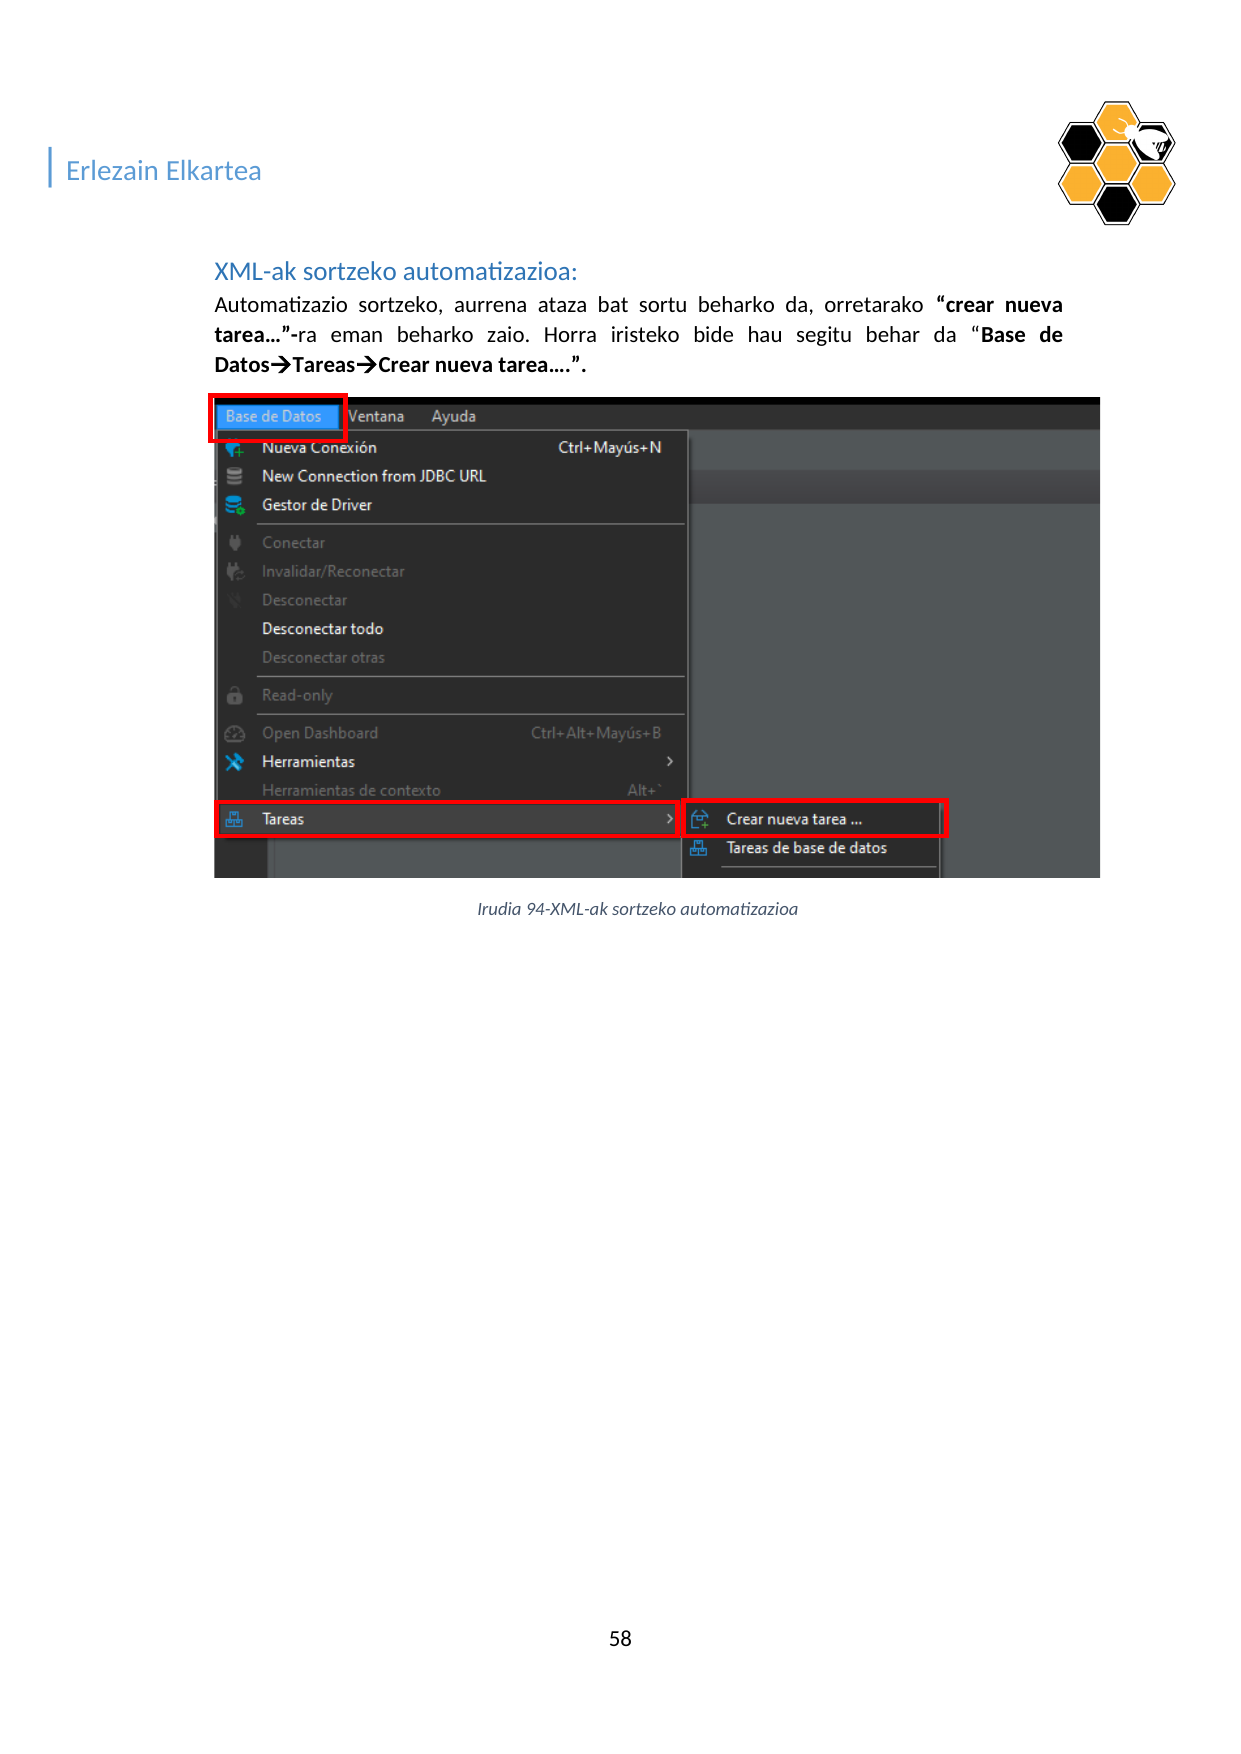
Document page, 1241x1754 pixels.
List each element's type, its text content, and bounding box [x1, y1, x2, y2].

picture [1045, 101, 1200, 227]
picture [219, 804, 675, 834]
picture [214, 398, 343, 439]
text Irudia 94-XML-ak sortzeko automatizazioa [214, 897, 1063, 920]
text Automatizazio sortzeko, aurrena ataza bat sortu beharko da, orretarako “crear nueva tarea…”-ra eman beharko zaio. Horra iristeko bide hau segitu behar da “Base de DatosTareasCrear nueva tarea….”. [214, 290, 1063, 378]
subtitle XML-ak sortzeko automatizazioa: [214, 254, 1063, 287]
picture [214, 397, 1101, 878]
